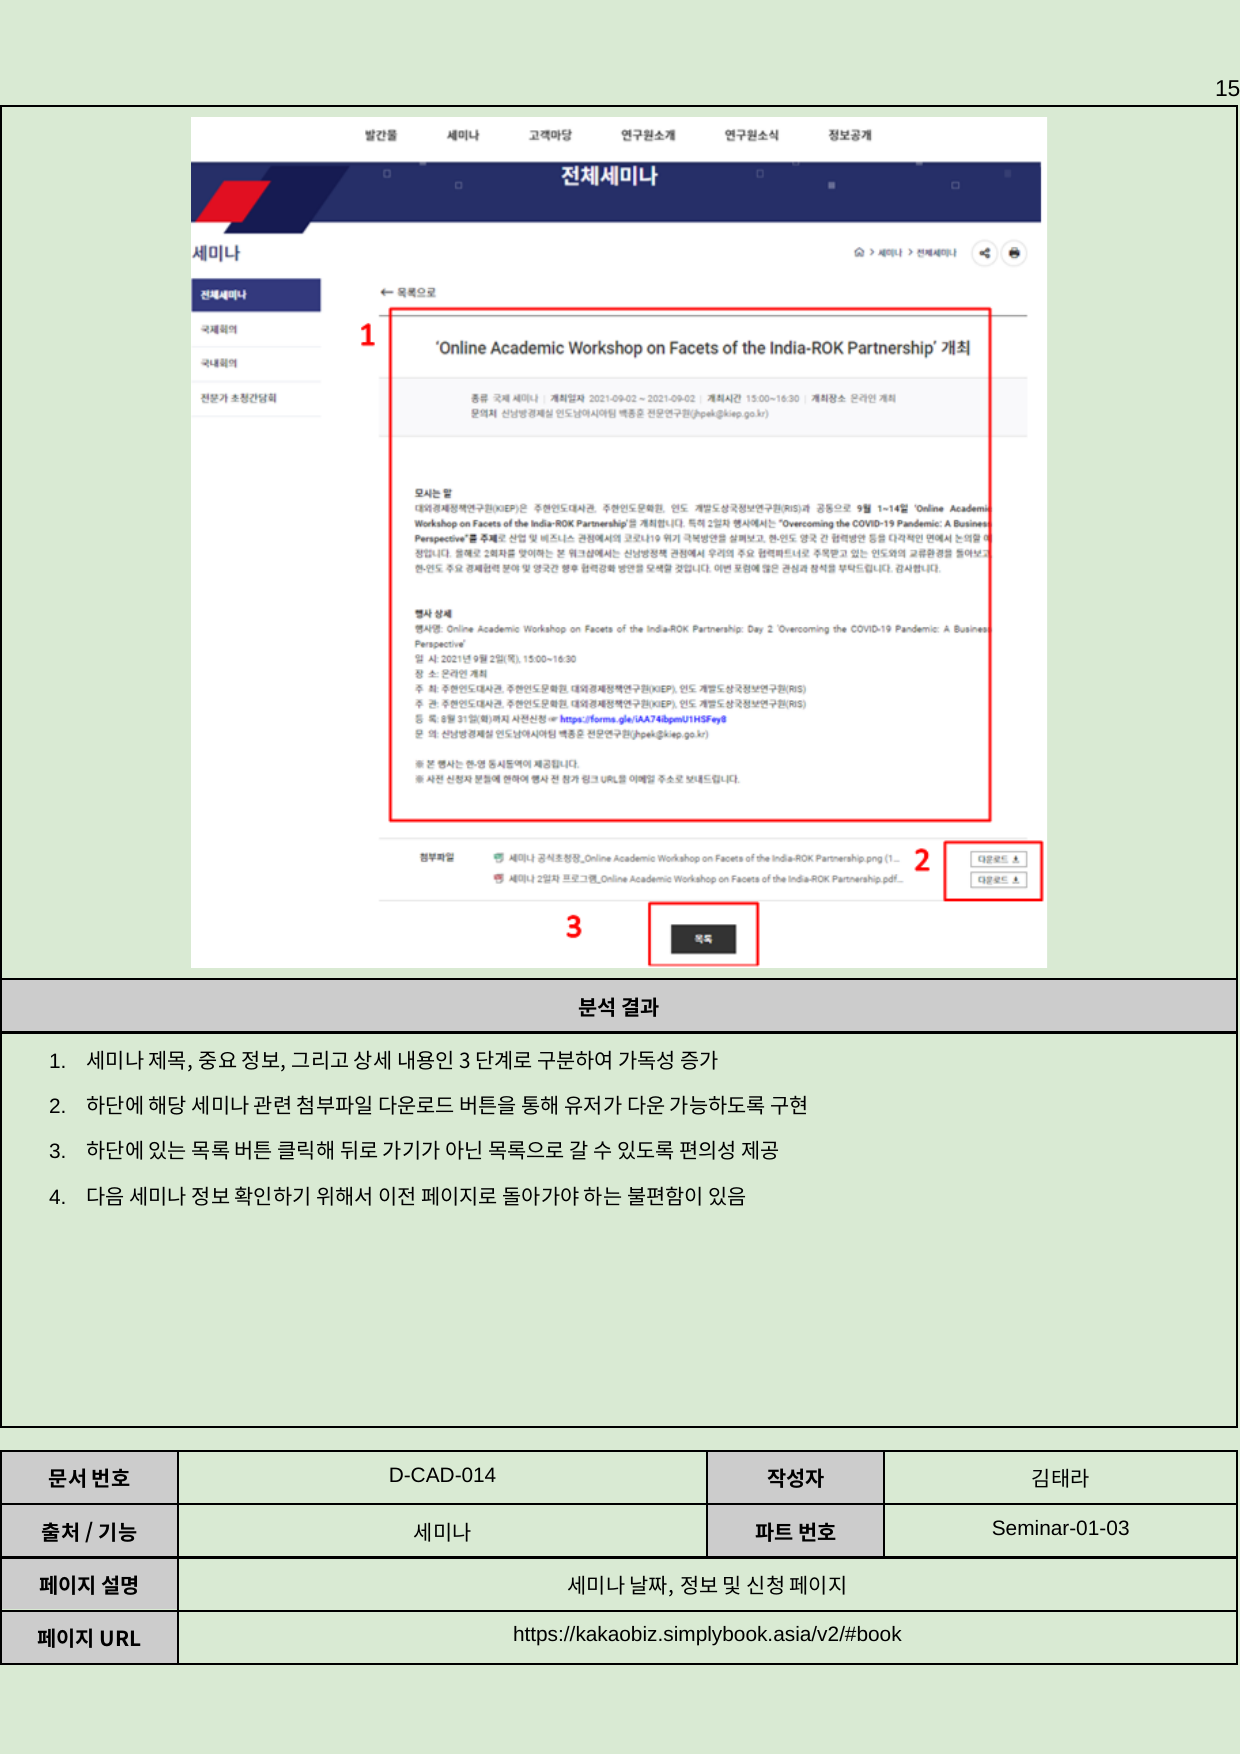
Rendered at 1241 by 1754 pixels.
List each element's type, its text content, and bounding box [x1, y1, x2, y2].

table_header D-CAD-014 [179, 1452, 706, 1503]
table_cell 파트 번호 [708, 1505, 883, 1556]
table_cell 세미나 [179, 1505, 706, 1556]
table_cell 페이지 URL [2, 1612, 177, 1663]
table_header 문서 번호 [2, 1452, 177, 1503]
table_cell 출처 / 기능 [2, 1505, 177, 1556]
table_cell https://kakaobiz.simplybook.asia/v2/#book [179, 1612, 1236, 1663]
table_cell 페이지 설명 [2, 1559, 177, 1609]
table_cell 세미나 제목, 중요 정보, 그리고 상세 내용인 3단계로 구분하여 가독성 증가 하단에 해당 세미나 관련 첨부파일 다운로드 버튼을 통해 유저가 다운 가능하도록 구현 하단에 있는 목록 버튼 클릭해 뒤로 가기가 아닌 목록으로 갈 수 있도록 편의성 제공 다음 세미나 정보 확인하기 위해서 이전 페이지로 돌아가야 하는 불편함이 있음 [2, 1034, 1236, 1426]
picture [191, 117, 1048, 968]
table_header 작성자 [708, 1452, 883, 1503]
table_cell Seminar-01-03 [885, 1505, 1236, 1556]
table_header 김태라 [885, 1452, 1236, 1503]
table_cell 분석 결과 [2, 980, 1236, 1031]
table_cell 세미나 날짜, 정보 및 신청 페이지 [179, 1559, 1236, 1609]
